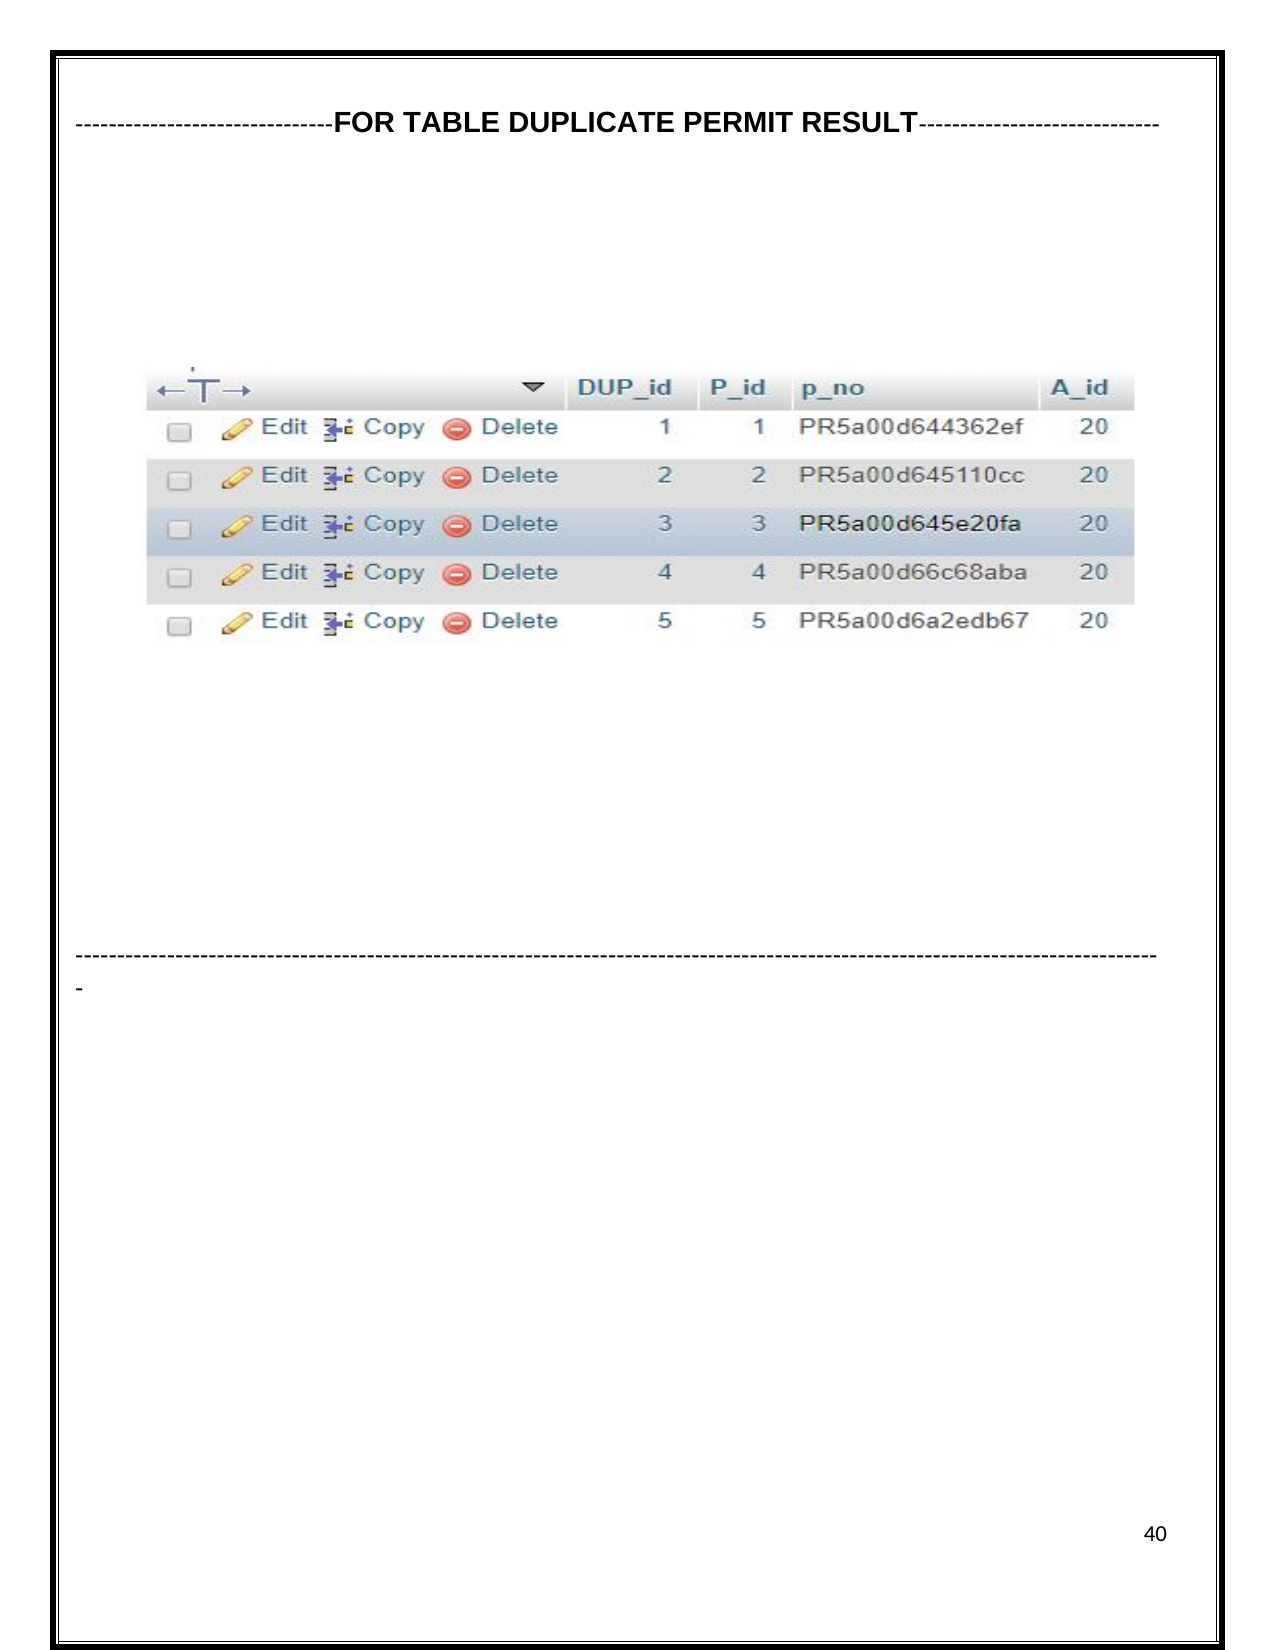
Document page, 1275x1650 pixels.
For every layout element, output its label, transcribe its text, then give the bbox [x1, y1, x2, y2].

picture [139, 367, 1137, 647]
text ----------------------------------------------------------------------------------------------------------------------------------- [75, 940, 1167, 1001]
text -------------------------------FOR TABLE DUPLICATE PERMIT RESULT----------------------------- [75, 105, 1167, 138]
